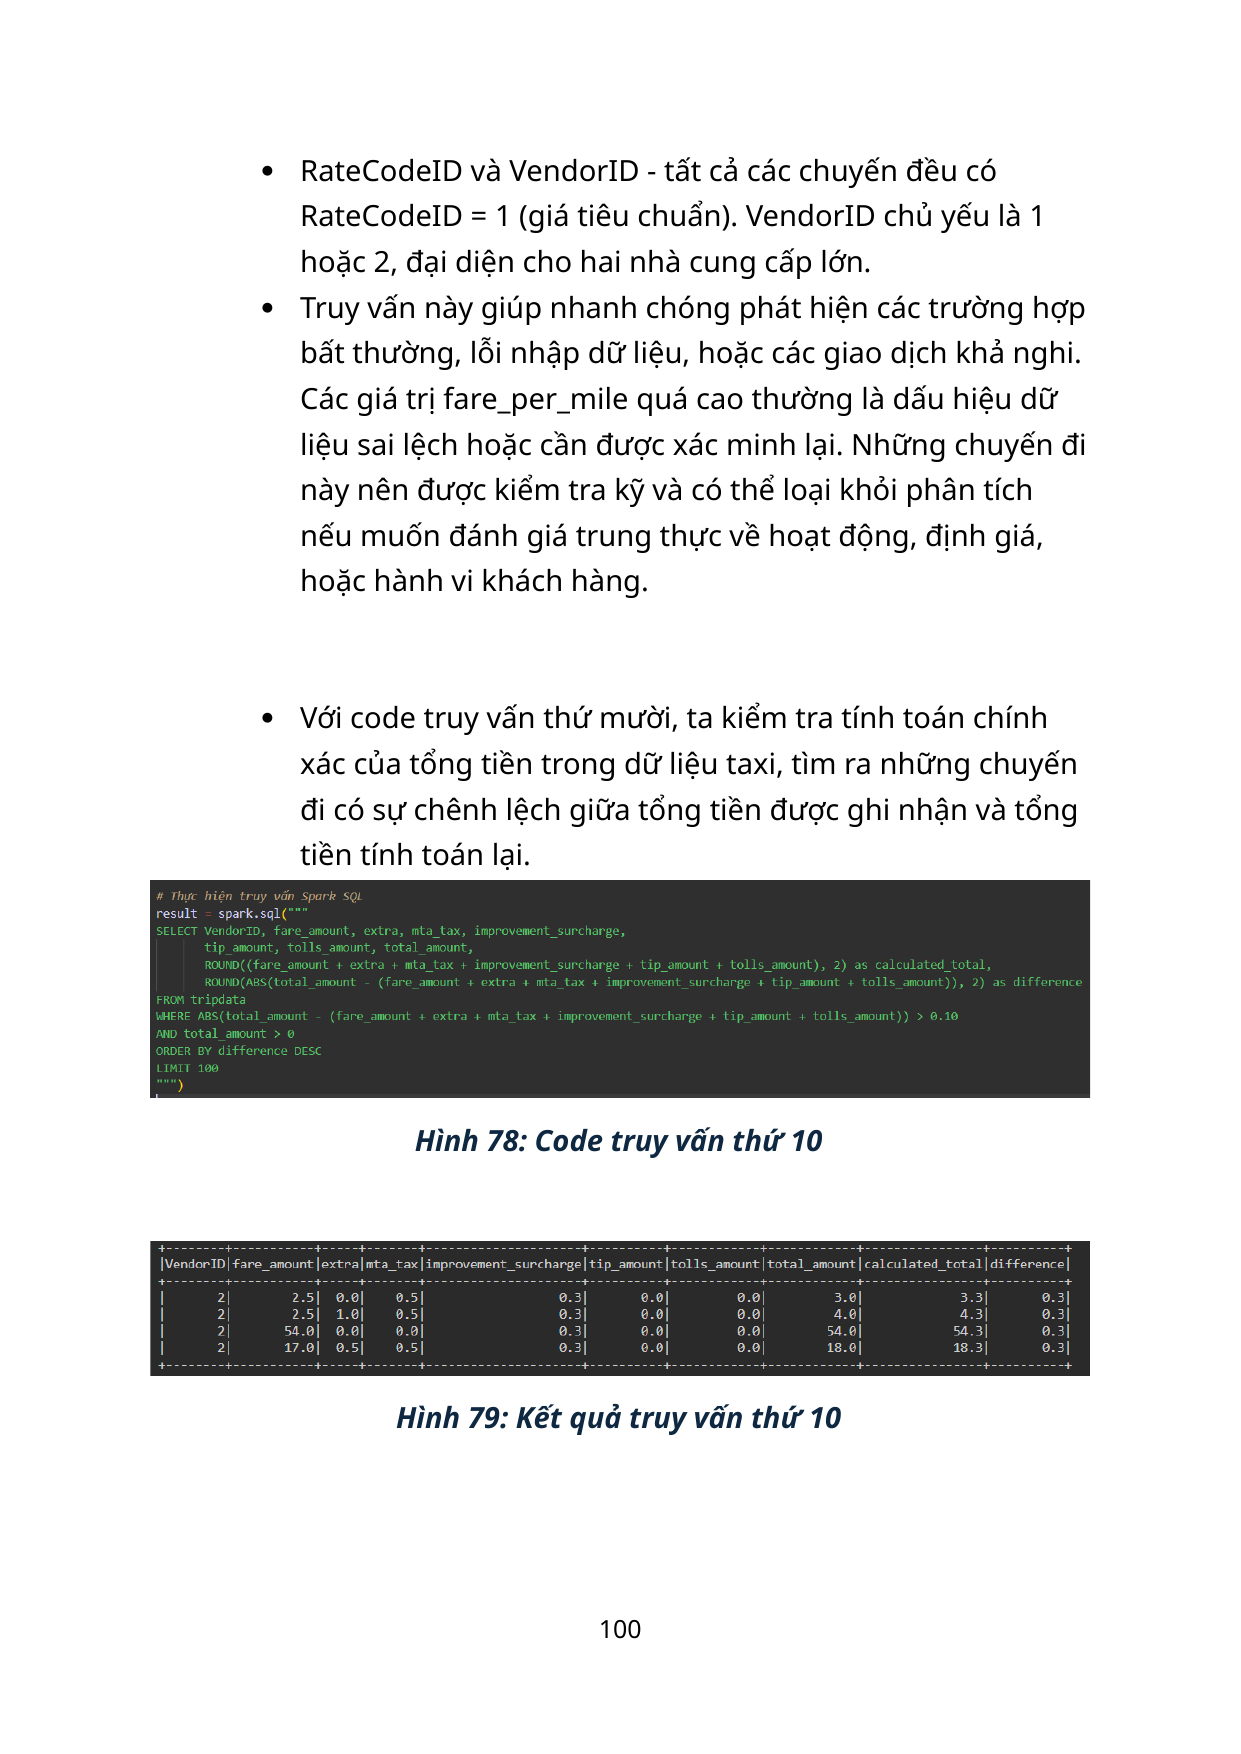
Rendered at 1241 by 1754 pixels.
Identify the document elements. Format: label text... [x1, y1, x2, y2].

text Với code truy vấn thứ mười, ta kiểm tra tính toán chính xác của tổng tiền trong dữ liệu taxi, tìm ra những chuyến đi có sự chênh lệch giữa tổng tiền được ghi nhận và tổng tiền tính toán lại. [262, 697, 1090, 874]
picture [150, 1241, 1090, 1376]
picture [150, 880, 1091, 1098]
text Truy vấn này giúp nhanh chóng phát hiện các trường hợp bất thường, lỗi nhập dữ liệu, hoặc các giao dịch khả nghi. Các giá trị fare_per_mile quá cao thường là dấu hiệu dữ liệu sai lệch hoặc cần được xác minh lại. Những chuyến đi này nên được kiểm tra kỹ và có thể loại khỏi phân tích nếu muốn đánh giá trung thực về hoạt động, định giá, hoặc hành vi khách hàng. [262, 287, 1090, 600]
text RateCodeID và VendorID - tất cả các chuyến đều có RateCodeID = 1 (giá tiêu chuẩn). VendorID chủ yếu là 1 hoặc 2, đại diện cho hai nhà cung cấp lớn. [262, 150, 1090, 281]
